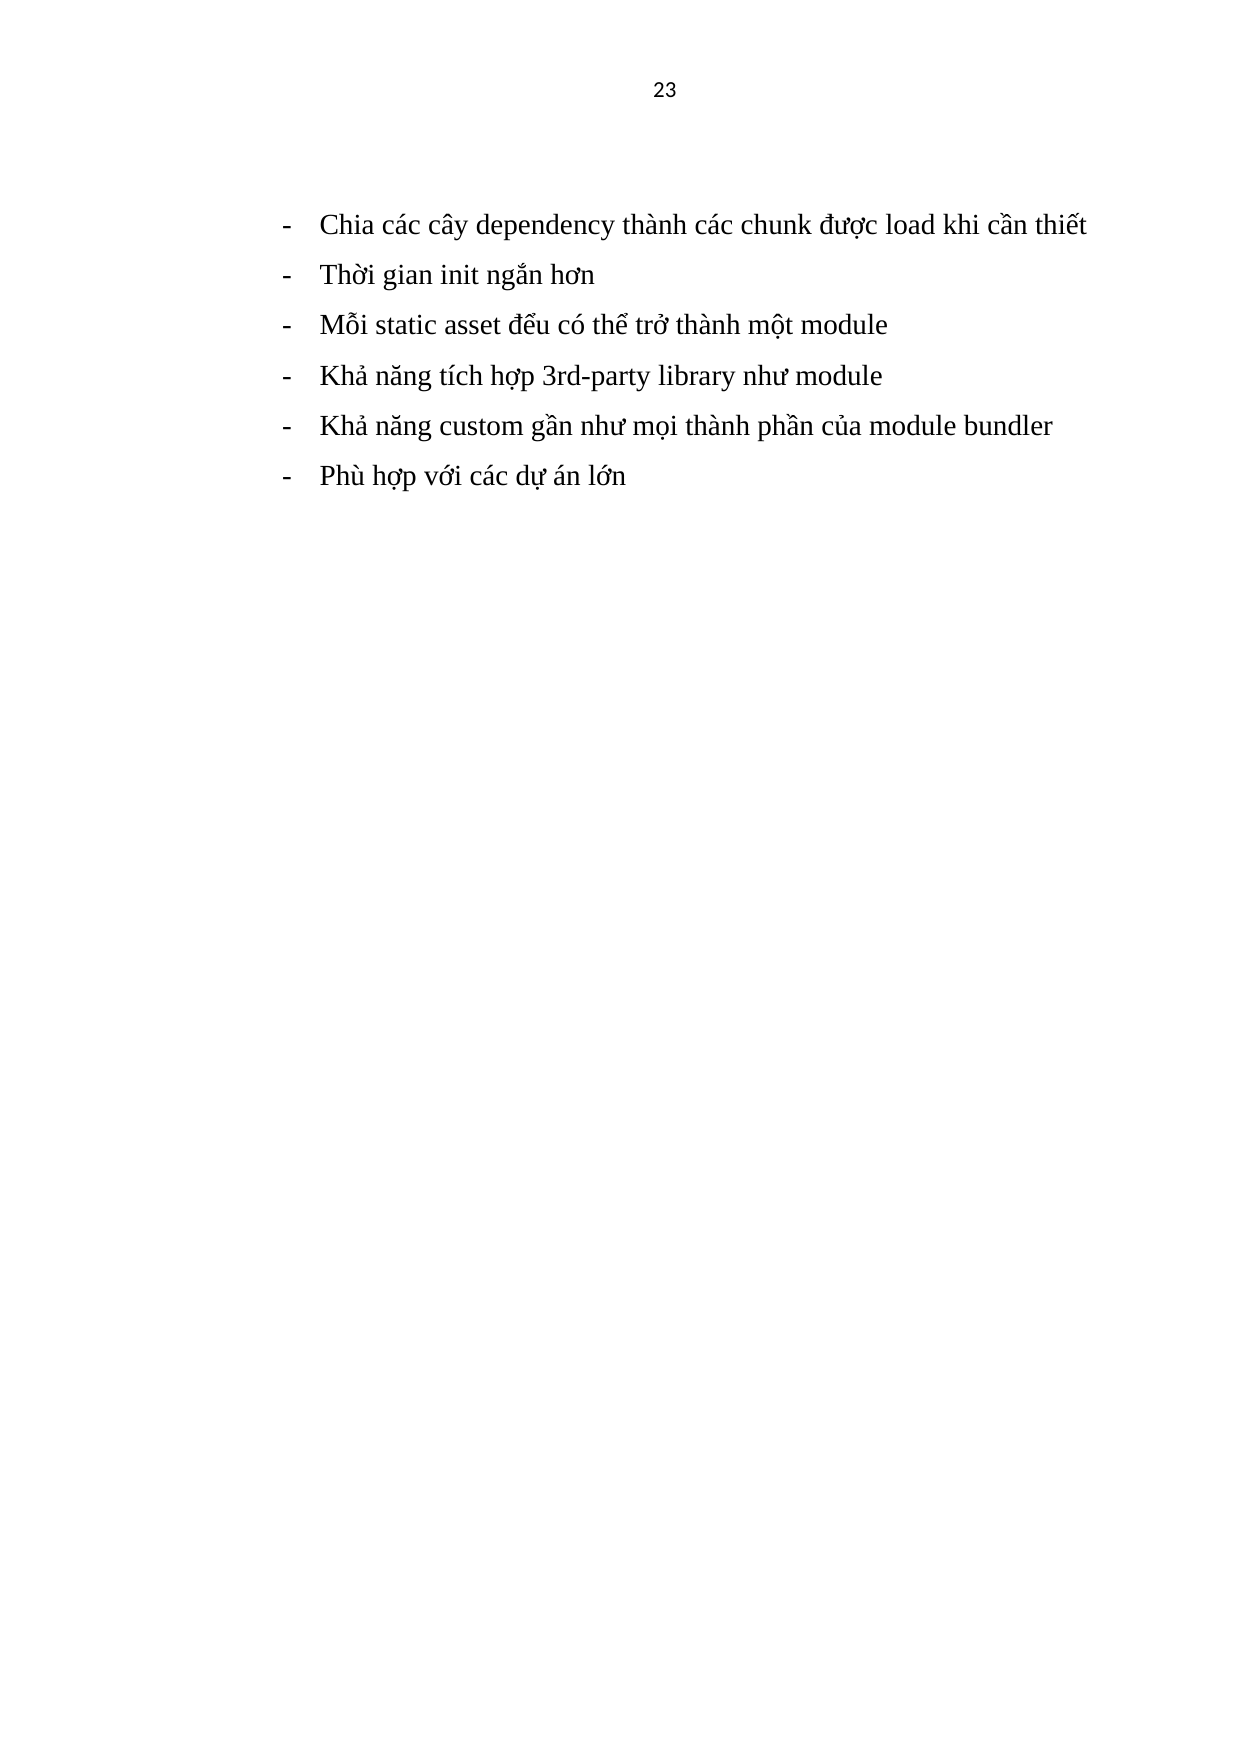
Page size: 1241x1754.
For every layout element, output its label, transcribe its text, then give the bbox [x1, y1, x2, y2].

list Khả năng tích hợp 3rd-party library như module [282, 358, 1122, 391]
list Thời gian init ngắn hơn [282, 257, 1122, 291]
list Mỗi static asset đểu có thể trở thành một module [282, 307, 1122, 341]
list Khả năng custom gần như mọi thành phần của module bundler [282, 408, 1122, 442]
list Chia các cây dependency thành các chunk được load khi cần thiết [282, 207, 1122, 240]
list Phù hợp với các dự án lớn [282, 458, 1122, 492]
